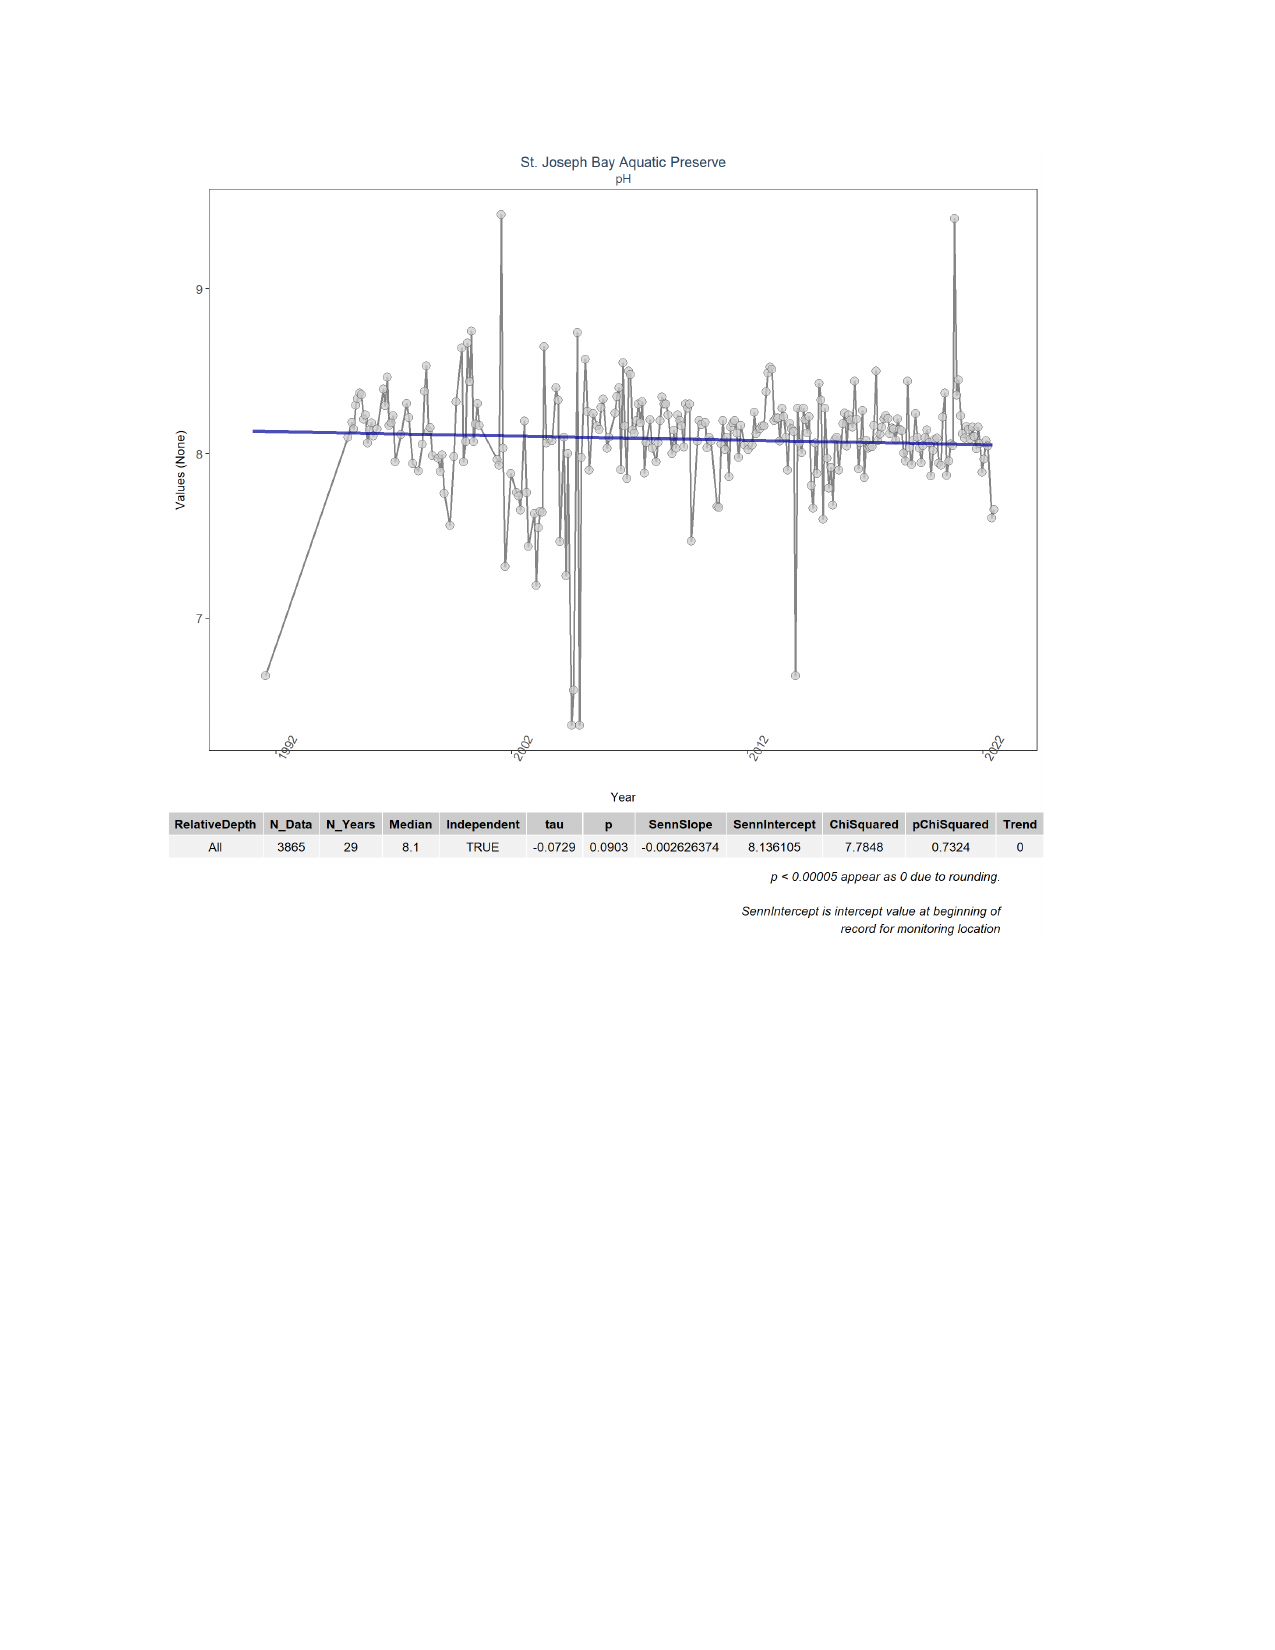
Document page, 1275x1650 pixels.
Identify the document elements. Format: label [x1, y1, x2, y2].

picture [168, 150, 1044, 938]
